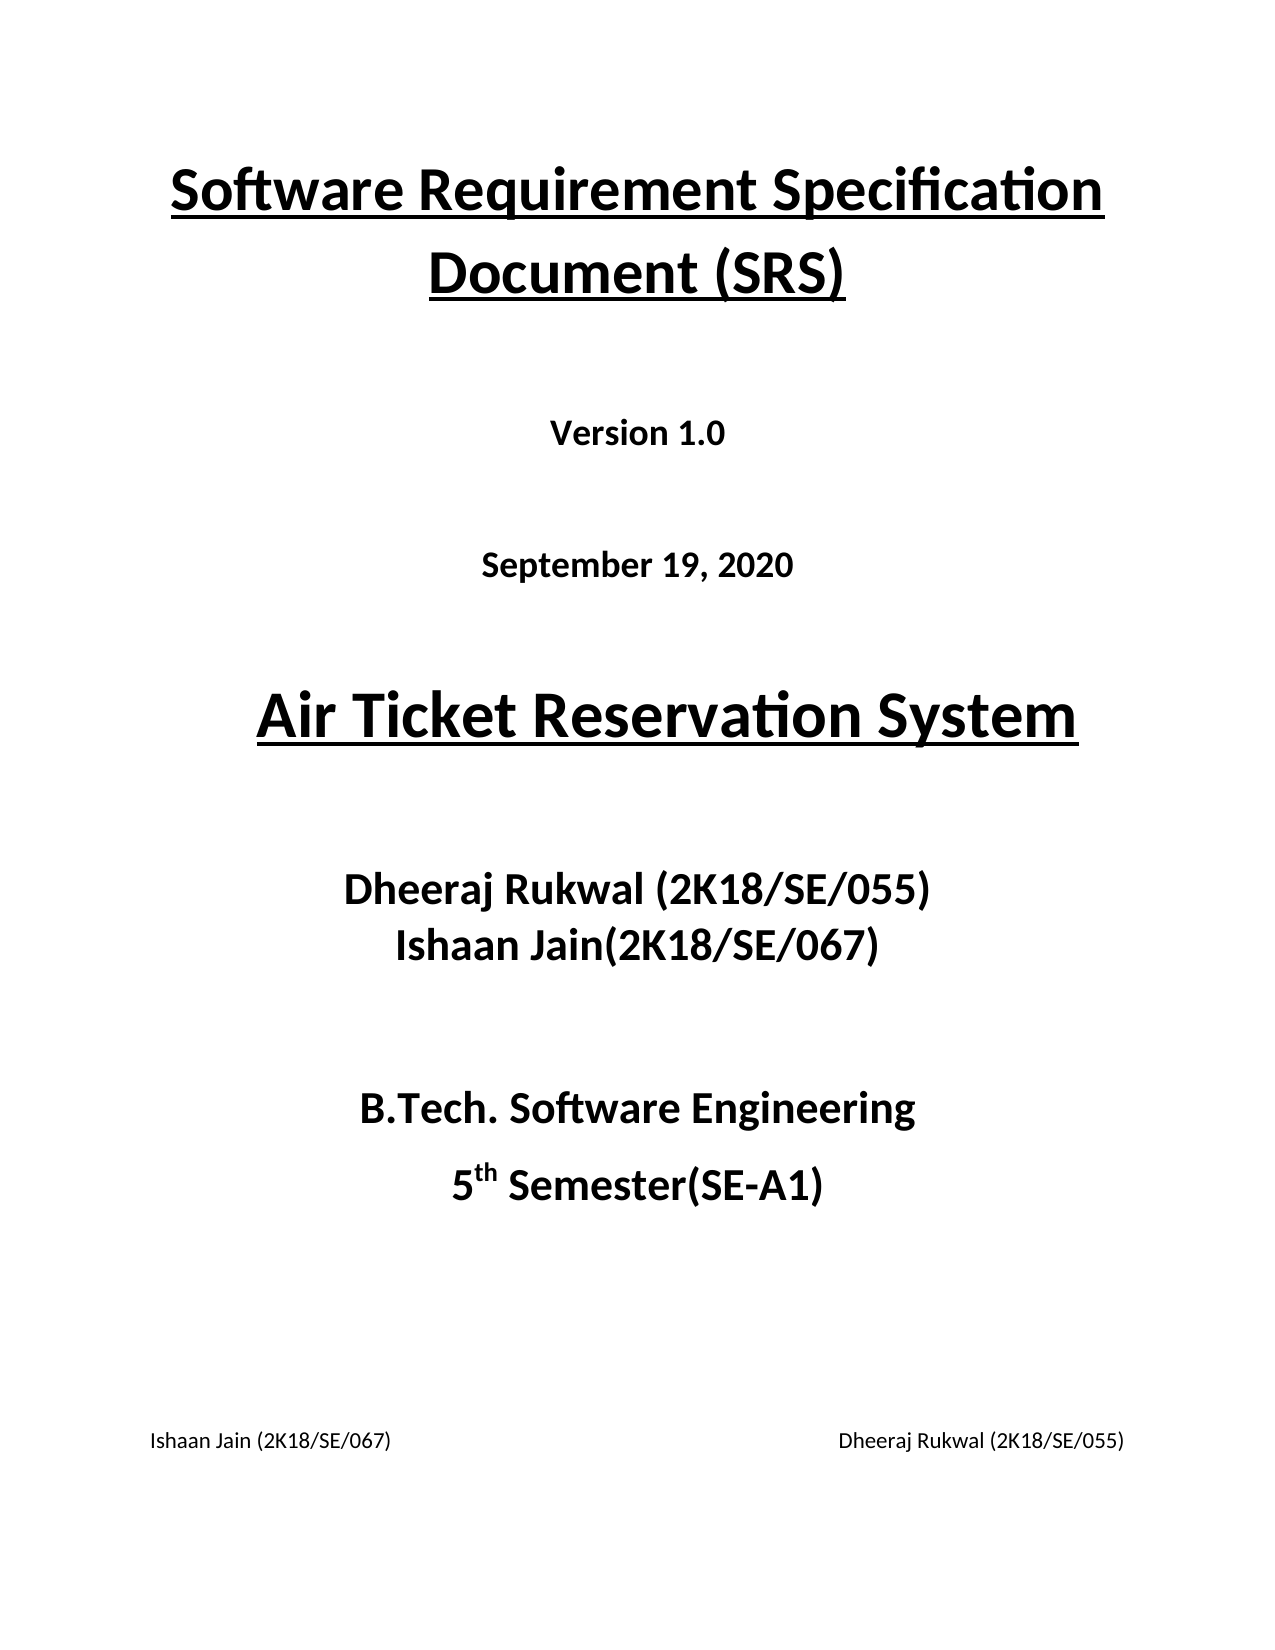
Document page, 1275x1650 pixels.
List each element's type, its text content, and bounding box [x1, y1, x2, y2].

text Air Ticket Reservation System [150, 673, 1125, 754]
text Version 1.0 [150, 408, 1125, 454]
text Ishaan Jain(2K18/SE/067) [150, 916, 1125, 972]
text Software Requirement Specification Document (SRS) [150, 150, 1125, 309]
text B.Tech. Software Engineering [150, 1079, 1125, 1135]
text Ishaan Jain (2K18/SE/067) Dheeraj Rukwal (2K18/SE/055) [150, 1427, 1125, 1455]
text Dheeraj Rukwal (2K18/SE/055) [150, 860, 1125, 916]
text 5th Semester(SE-A1) [150, 1156, 1125, 1212]
text September 19, 2020 [150, 541, 1125, 587]
